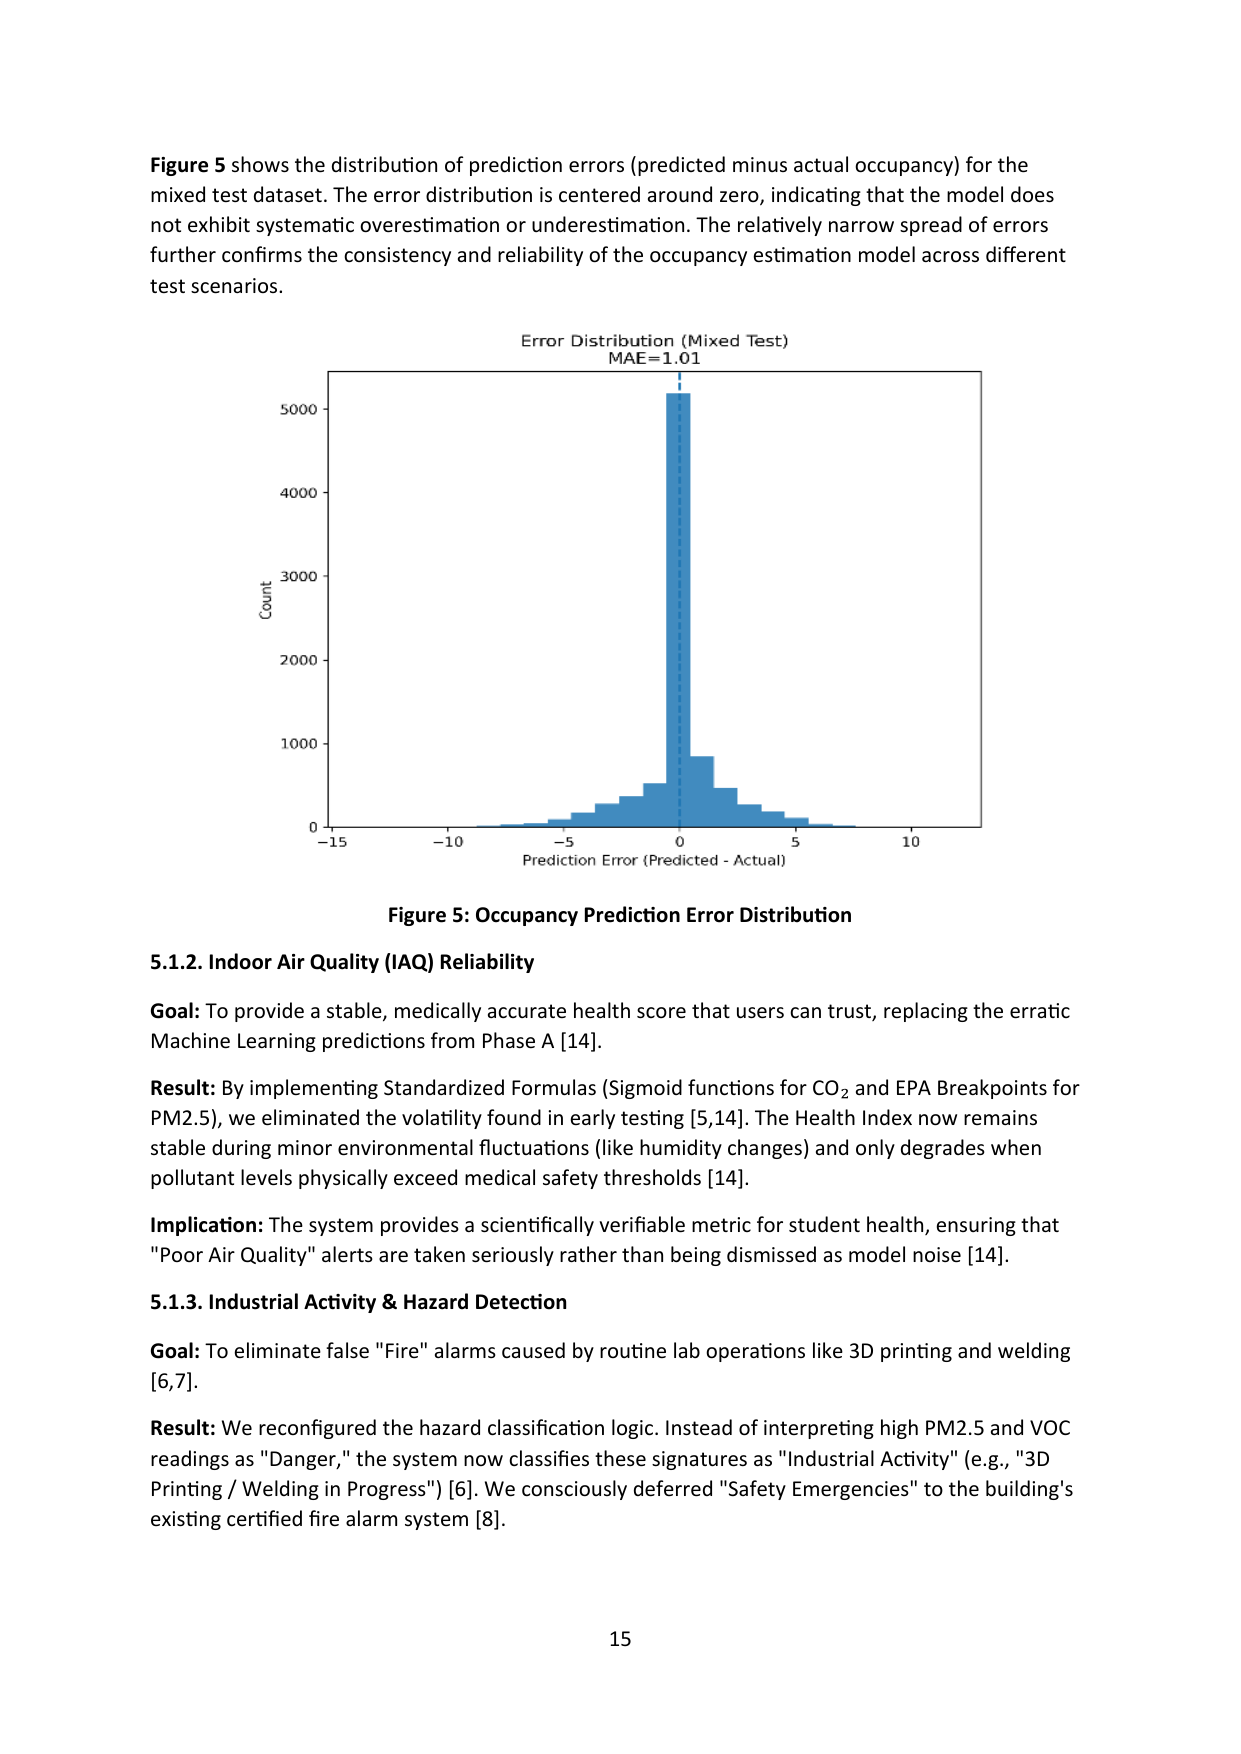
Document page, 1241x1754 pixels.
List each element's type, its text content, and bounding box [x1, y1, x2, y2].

text Goal: To provide a stable, medically accurate health score that users can trust, replacing the erratic Machine Learning predictions from Phase A [14]. [150, 996, 1090, 1054]
text Figure 5 shows the distribution of prediction errors (predicted minus actual occupancy) for the mixed test dataset. The error distribution is centered around zero, indicating that the model does not exhibit systematic overestimation or underestimation. The relatively narrow spread of errors further confirms the consistency and reliability of the occupancy estimation model across different test scenarios. [150, 150, 1090, 299]
text Implication: The system provides a scientifically verifiable metric for student health, ensuring that "Poor Air Quality" alerts are taken seriously rather than being dismissed as model noise [14]. [150, 1210, 1090, 1269]
text Goal: To eliminate false "Fire" alarms caused by routine lab operations like 3D printing and welding [6,7]. [150, 1336, 1090, 1394]
subtitle 5.1.2. Indoor Air Quality (IAQ) Reliability [150, 947, 1090, 975]
text Result: By implementing Standardized Formulas (Sigmoid functions for CO₂ and EPA Breakpoints for PM2.5), we eliminated the volatility found in early testing [5,14]. The Health Index now remains stable during minor environmental fluctuations (like humidity changes) and only degrades when pollutant levels physically exceed medical safety thresholds [14]. [150, 1073, 1090, 1192]
text Result: We reconfigured the hazard classification logic. Instead of interpreting high PM2.5 and VOC readings as "Danger," the system now classifies these signatures as "Industrial Activity" (e.g., "3D Printing / Welding in Progress") [6]. We consciously deferred "Safety Emergencies" to the building's existing certified fire alarm system [8]. [150, 1413, 1090, 1532]
subtitle 5.1.3. Industrial Activity & Hazard Detection [150, 1287, 1090, 1316]
picture [243, 317, 997, 882]
text Figure 5: Occupancy Prediction Error Distribution [150, 900, 1090, 928]
